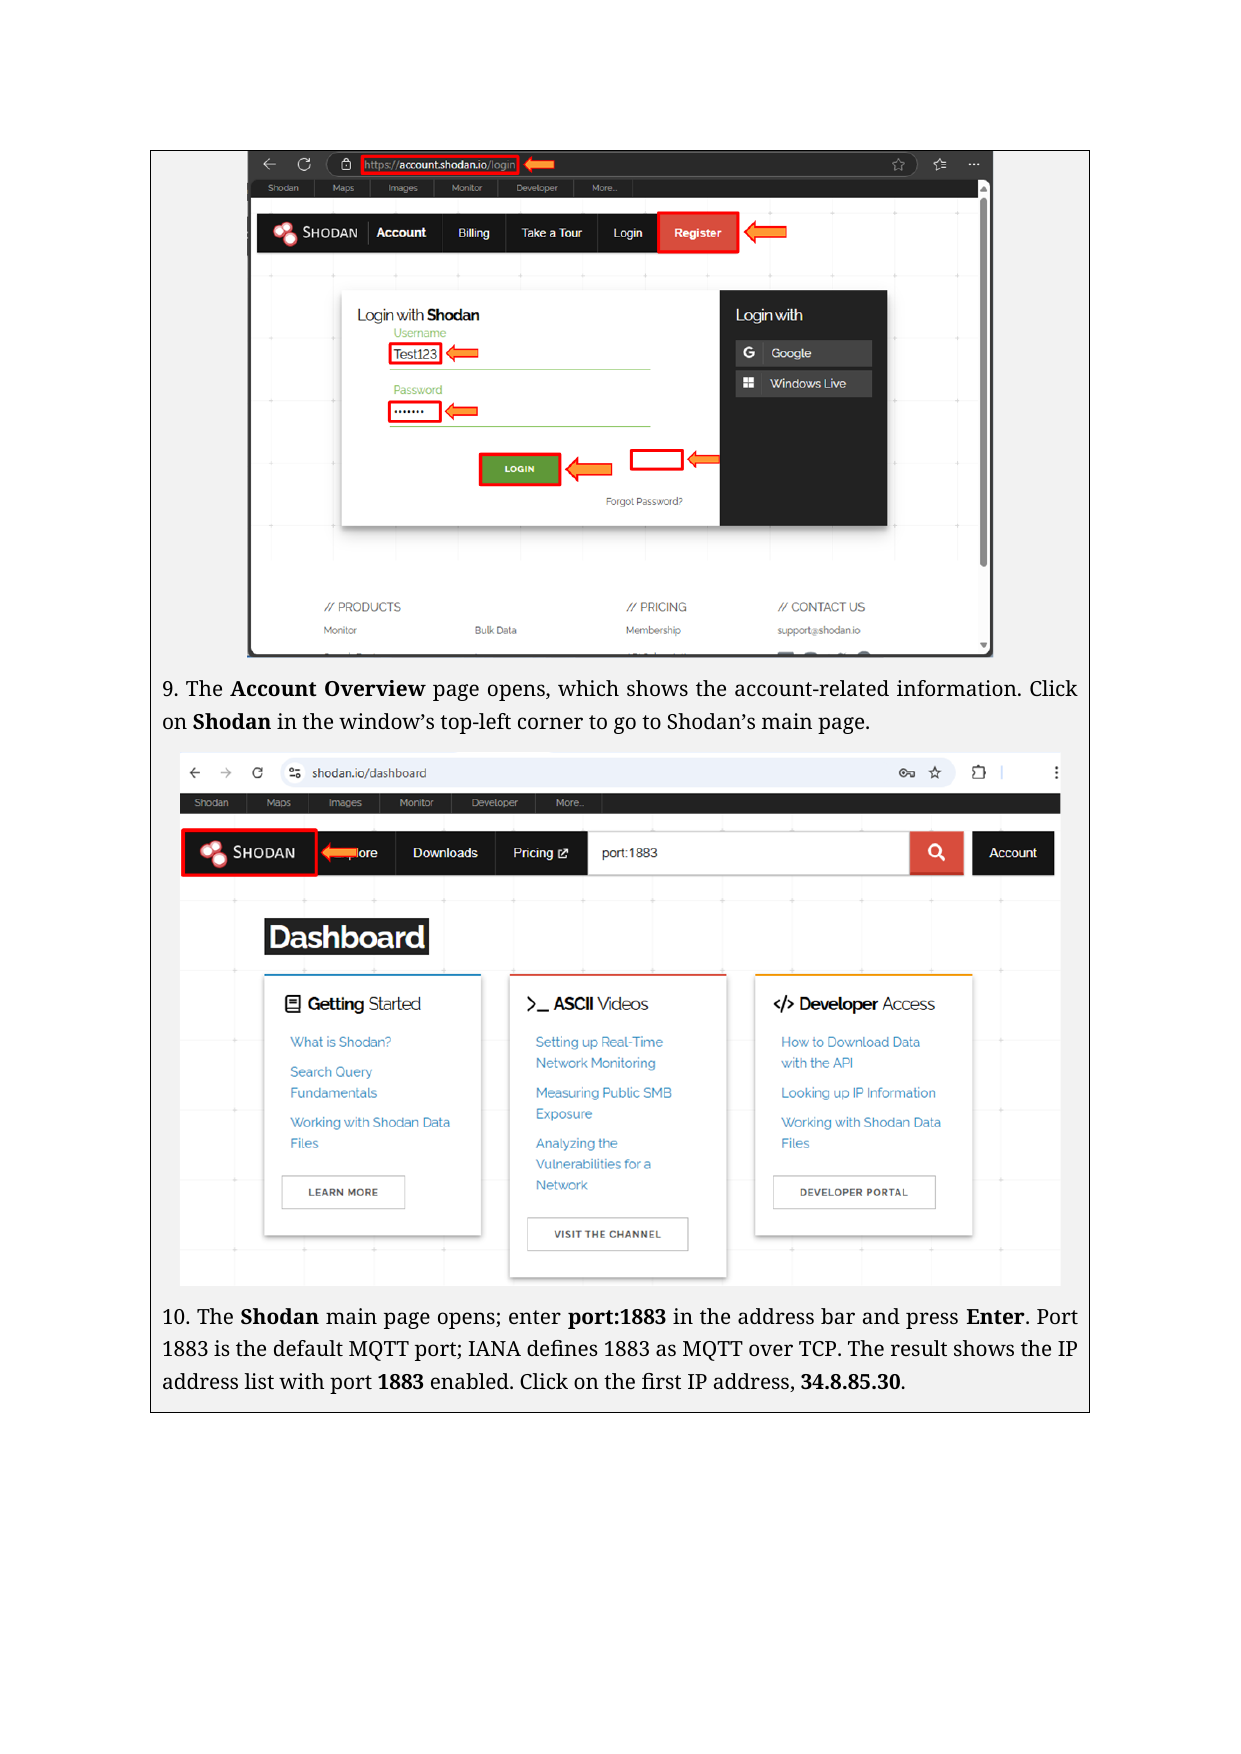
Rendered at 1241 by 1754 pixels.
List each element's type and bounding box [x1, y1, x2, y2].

picture [246, 151, 994, 658]
picture [179, 752, 1061, 1286]
table_header [151, 151, 1089, 1412]
